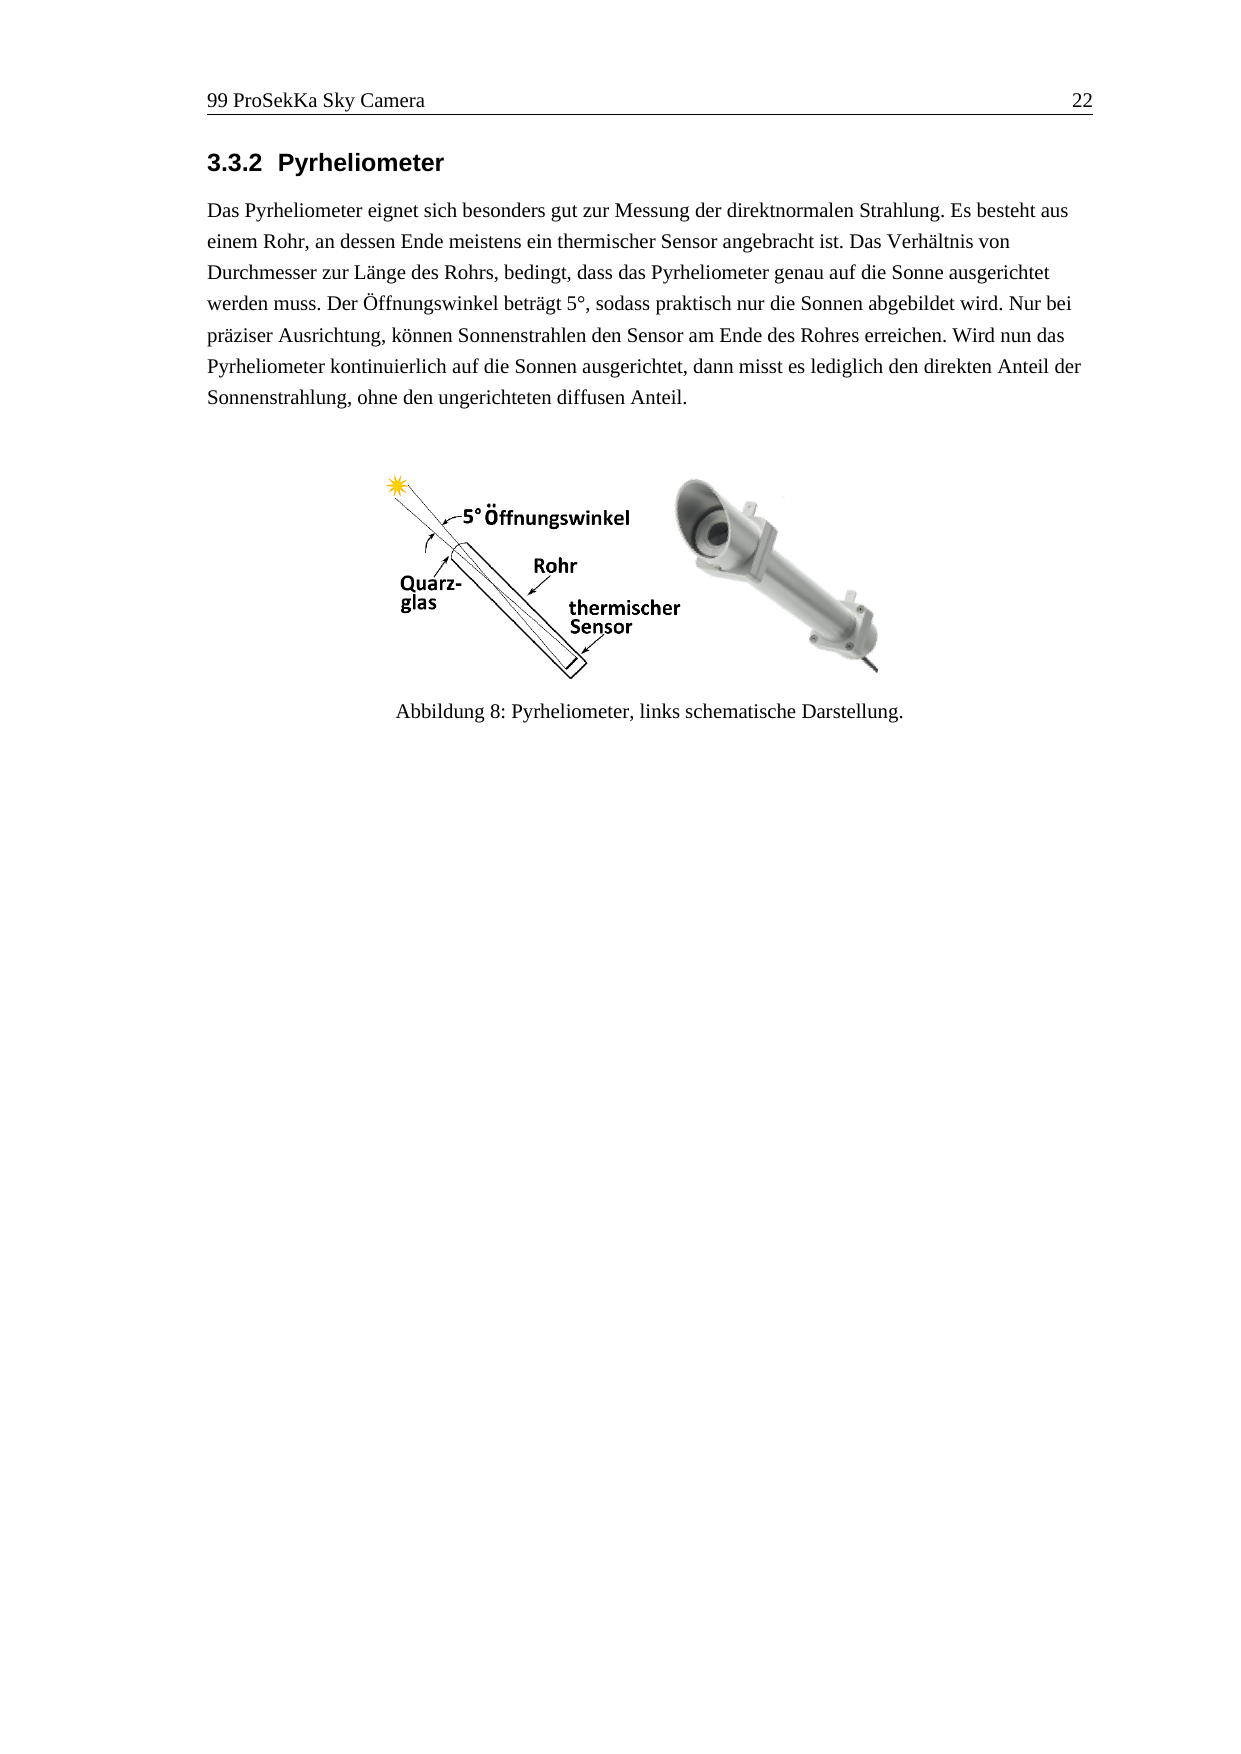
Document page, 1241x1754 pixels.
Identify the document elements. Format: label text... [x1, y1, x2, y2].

subtitle Pyrheliometer [207, 148, 1093, 176]
text Das Pyrheliometer eignet sich besonders gut zur Messung der direktnormalen Strahlung. Es besteht aus einem Rohr, an dessen Ende meistens ein thermischer Sensor angebracht ist. Das Verhältnis von Durchmesser zur Länge des Rohrs, bedingt, dass das Pyrheliometer genau auf die Sonne ausgerichtet werden muss. Der Öffnungswinkel beträgt 5°, sodass praktisch nur die Sonnen abgebildet wird. Nur bei präziser Ausrichtung, können Sonnenstrahlen den Sensor am Ende des Rohres erreichen. Wird nun das Pyrheliometer kontinuierlich auf die Sonnen ausgerichtet, dann misst es lediglich den direkten Anteil der Sonnenstrahlung, ohne den ungerichteten diffusen Anteil. [207, 197, 1093, 409]
picture [386, 472, 913, 679]
text Abbildung 8: Pyrheliometer, links schematische Darstellung. [207, 698, 1093, 723]
